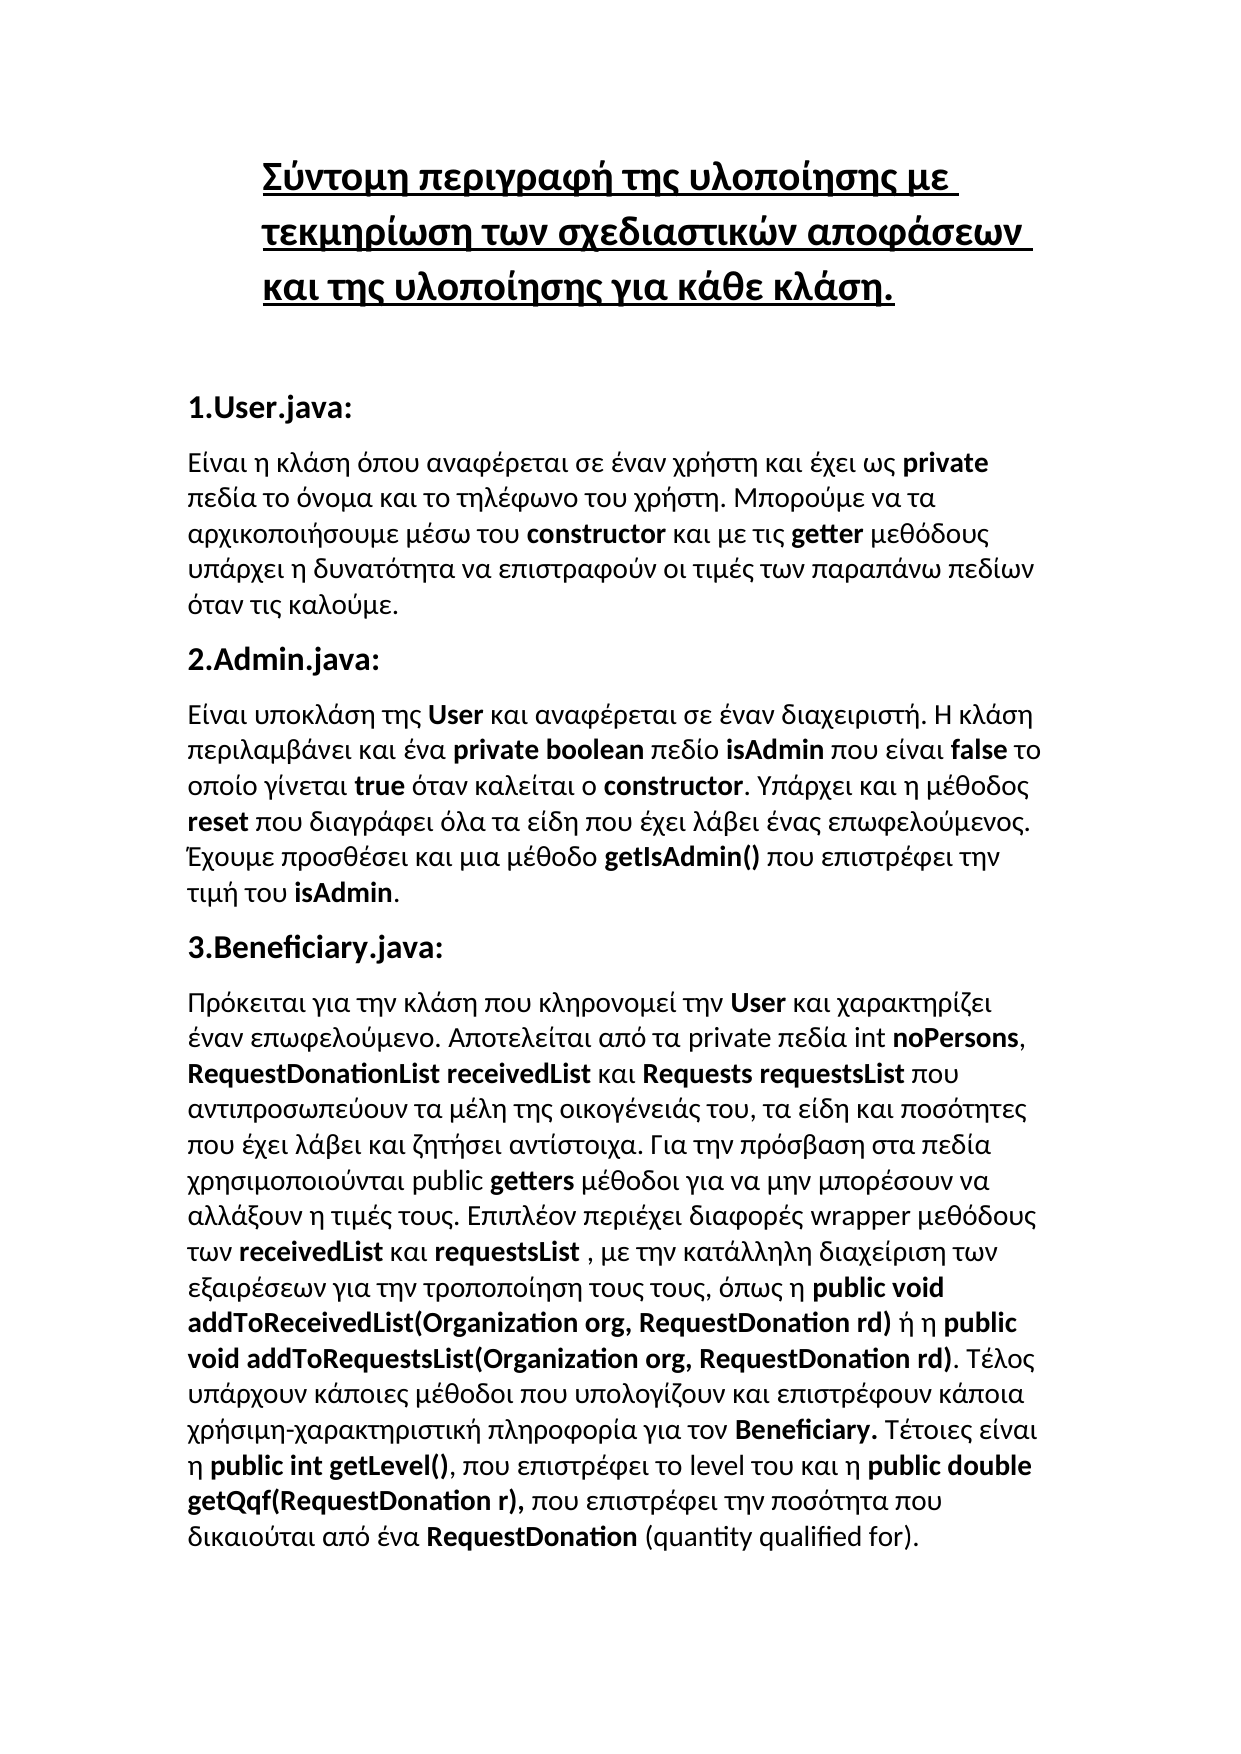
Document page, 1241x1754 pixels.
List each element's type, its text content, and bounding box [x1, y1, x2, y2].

list Σύντομη περιγραφή της υλοποίησης με τεκμηρίωση των σχεδιαστικών αποφάσεων και της υλοποίησης για κάθε κλάση. [262, 150, 1053, 311]
text 1.User.java: [187, 386, 1053, 427]
text 3.Beneficiary.java: [187, 926, 1053, 967]
text Πρόκειται για την κλάση που κληρονομεί την User και χαρακτηρίζει έναν επωφελούμενο. Αποτελείται από τα private πεδία int noPersons, RequestDonationList receivedList και Requests requestsList που αντιπροσωπεύουν τα μέλη της οικογένειάς του, τα είδη και ποσότητες που έχει λάβει και ζητήσει αντίστοιχα. Για την πρόσβαση στα πεδία χρησιμοποιούνται public getters μέθοδοι για να μην μπορέσουν να αλλάξουν η τιμές τους. Επιπλέον περιέχει διαφορές wrapper μεθόδους των receivedList και requestsList , με την κατάλληλη διαχείριση των εξαιρέσεων για την τροποποίηση τους τους, όπως η public void addToReceivedList(Organization org, RequestDonation rd) ή η public void addToRequestsList(Organization org, RequestDonation rd). Τέλος υπάρχουν κάποιες μέθοδοι που υπολογίζουν και επιστρέφουν κάποια χρήσιμη-χαρακτηριστική πληροφορία για τον Beneficiary. Τέτοιες είναι η public int getLevel(), που επιστρέφει το level του και η public double getQqf(RequestDonation r), που επιστρέφει την ποσότητα που δικαιούται από ένα RequestDonation (quantity qualified for). [187, 984, 1053, 1554]
text Είναι υποκλάση της User και αναφέρεται σε έναν διαχειριστή. Η κλάση περιλαμβάνει και ένα private boolean πεδίο isAdmin που είναι false το οποίο γίνεται true όταν καλείται ο constructor. Υπάρχει και η μέθοδος reset που διαγράφει όλα τα είδη που έχει λάβει ένας επωφελούμενος. Έχουμε προσθέσει και μια μέθοδο getIsAdmin() που επιστρέφει την τιμή του isAdmin. [187, 696, 1053, 909]
text 2.Admin.java: [187, 638, 1053, 679]
text Είναι η κλάση όπου αναφέρεται σε έναν χρήστη και έχει ως private πεδία το όνομα και το τηλέφωνο του χρήστη. Μπορούμε να τα αρχικοποιήσουμε μέσω του constructor και με τις getter μεθόδους υπάρχει η δυνατότητα να επιστραφούν οι τιμές των παραπάνω πεδίων όταν τις καλούμε. [187, 444, 1053, 622]
